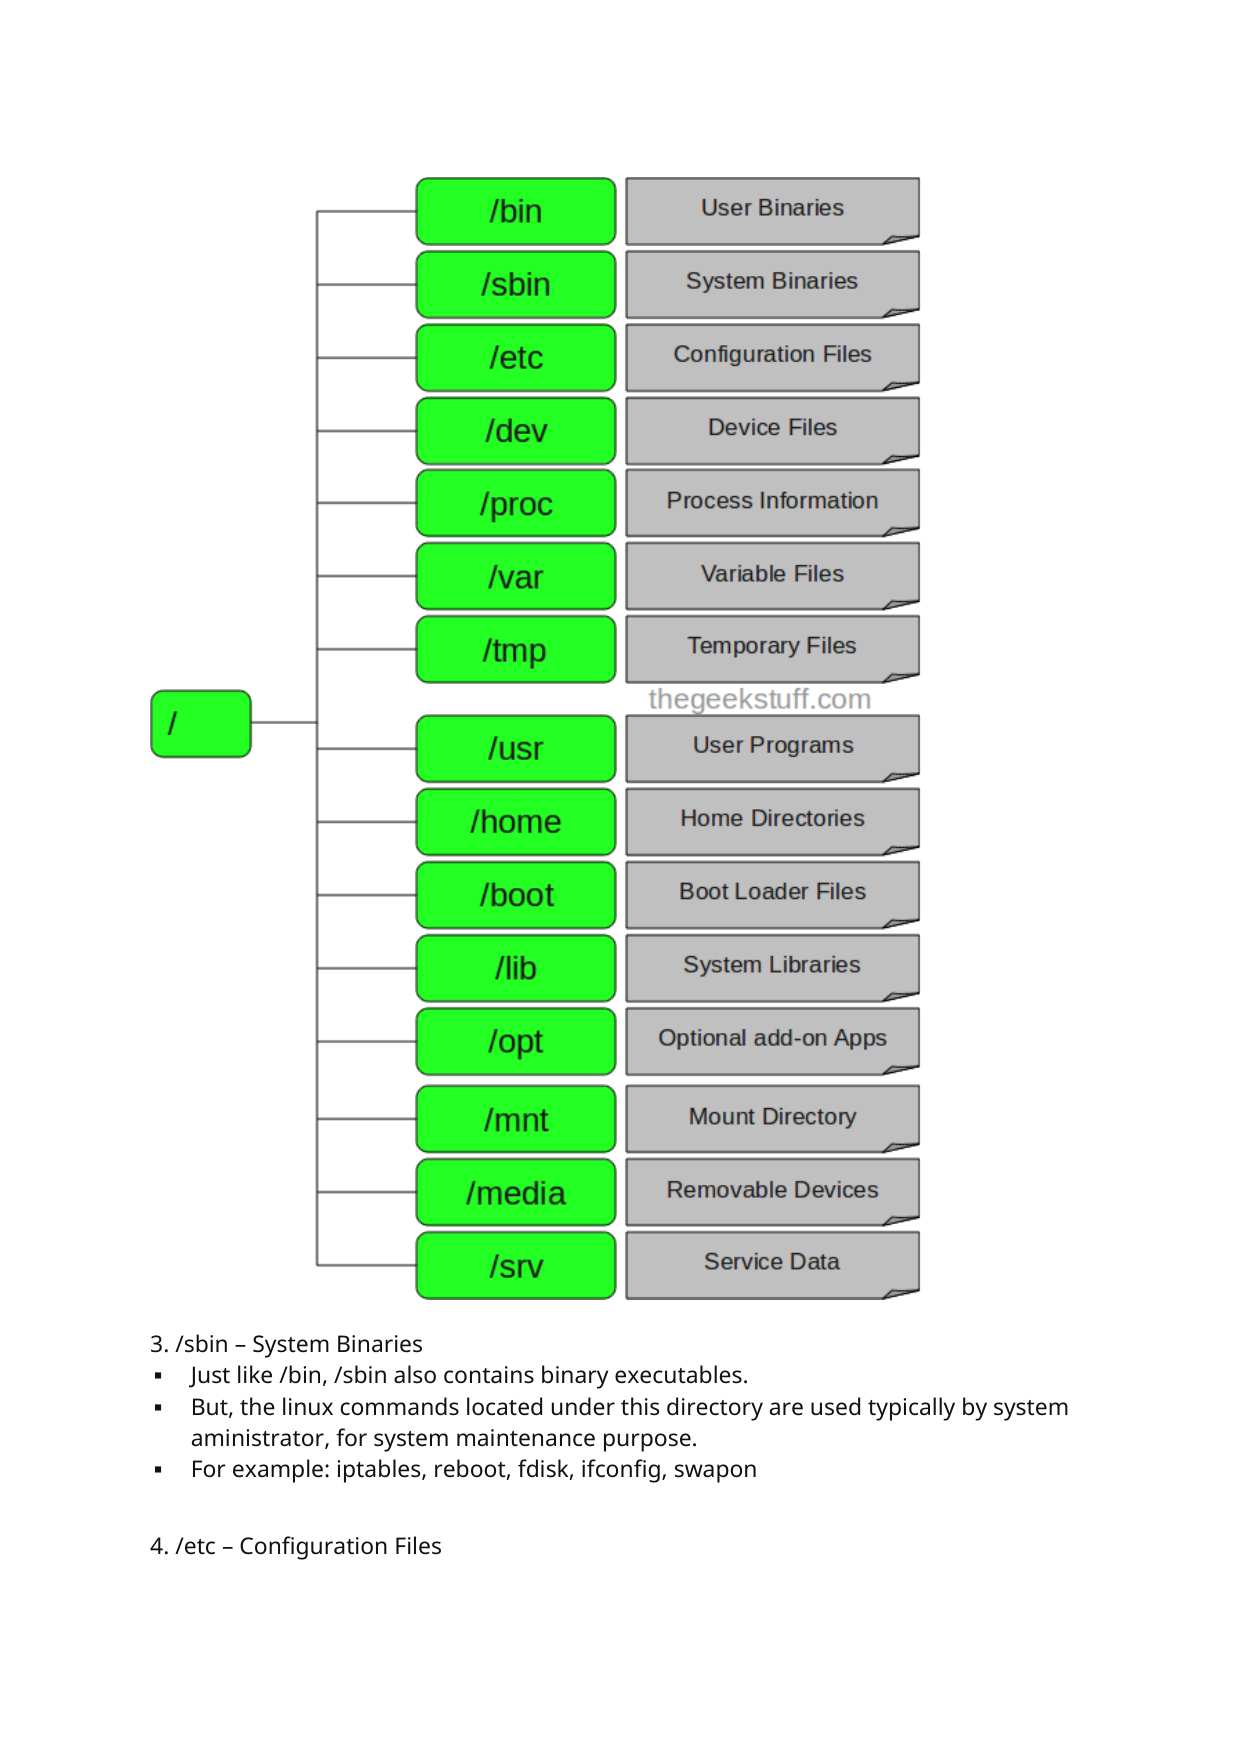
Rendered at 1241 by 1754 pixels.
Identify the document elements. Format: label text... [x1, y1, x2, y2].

list But, the linux commands located under this directory are used typically by system aministrator, for system maintenance purpose. [153, 1390, 1090, 1453]
list For example: iptables, reboot, fdisk, ifconfig, swapon [153, 1453, 1090, 1484]
text 4. /etc – Configuration Files [150, 1530, 1090, 1561]
list Just like /bin, /sbin also contains binary executables. [153, 1359, 1090, 1390]
text 3. /sbin – System Binaries [150, 1328, 1090, 1359]
picture [150, 177, 921, 1300]
